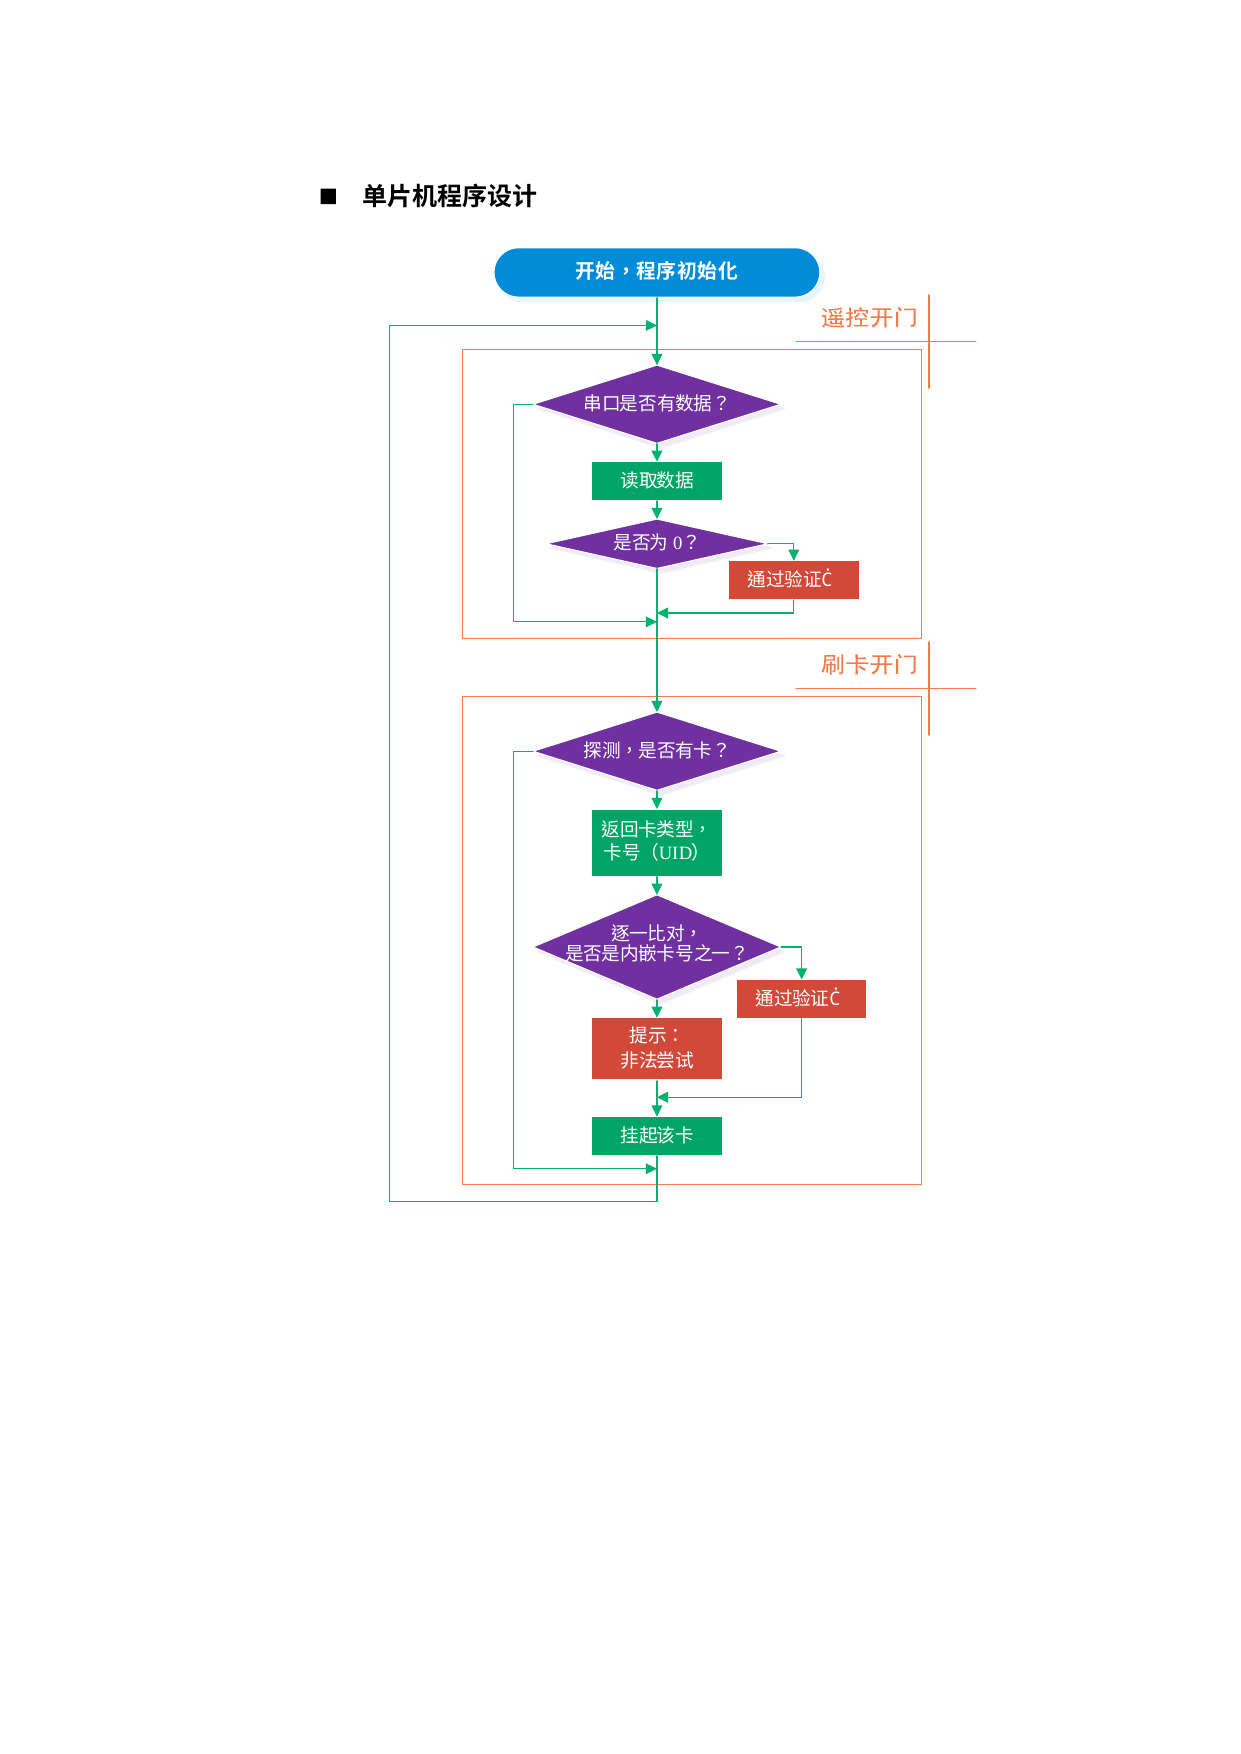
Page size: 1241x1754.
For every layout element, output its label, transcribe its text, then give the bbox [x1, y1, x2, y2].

list 单片机程序设计 [319, 162, 1053, 227]
